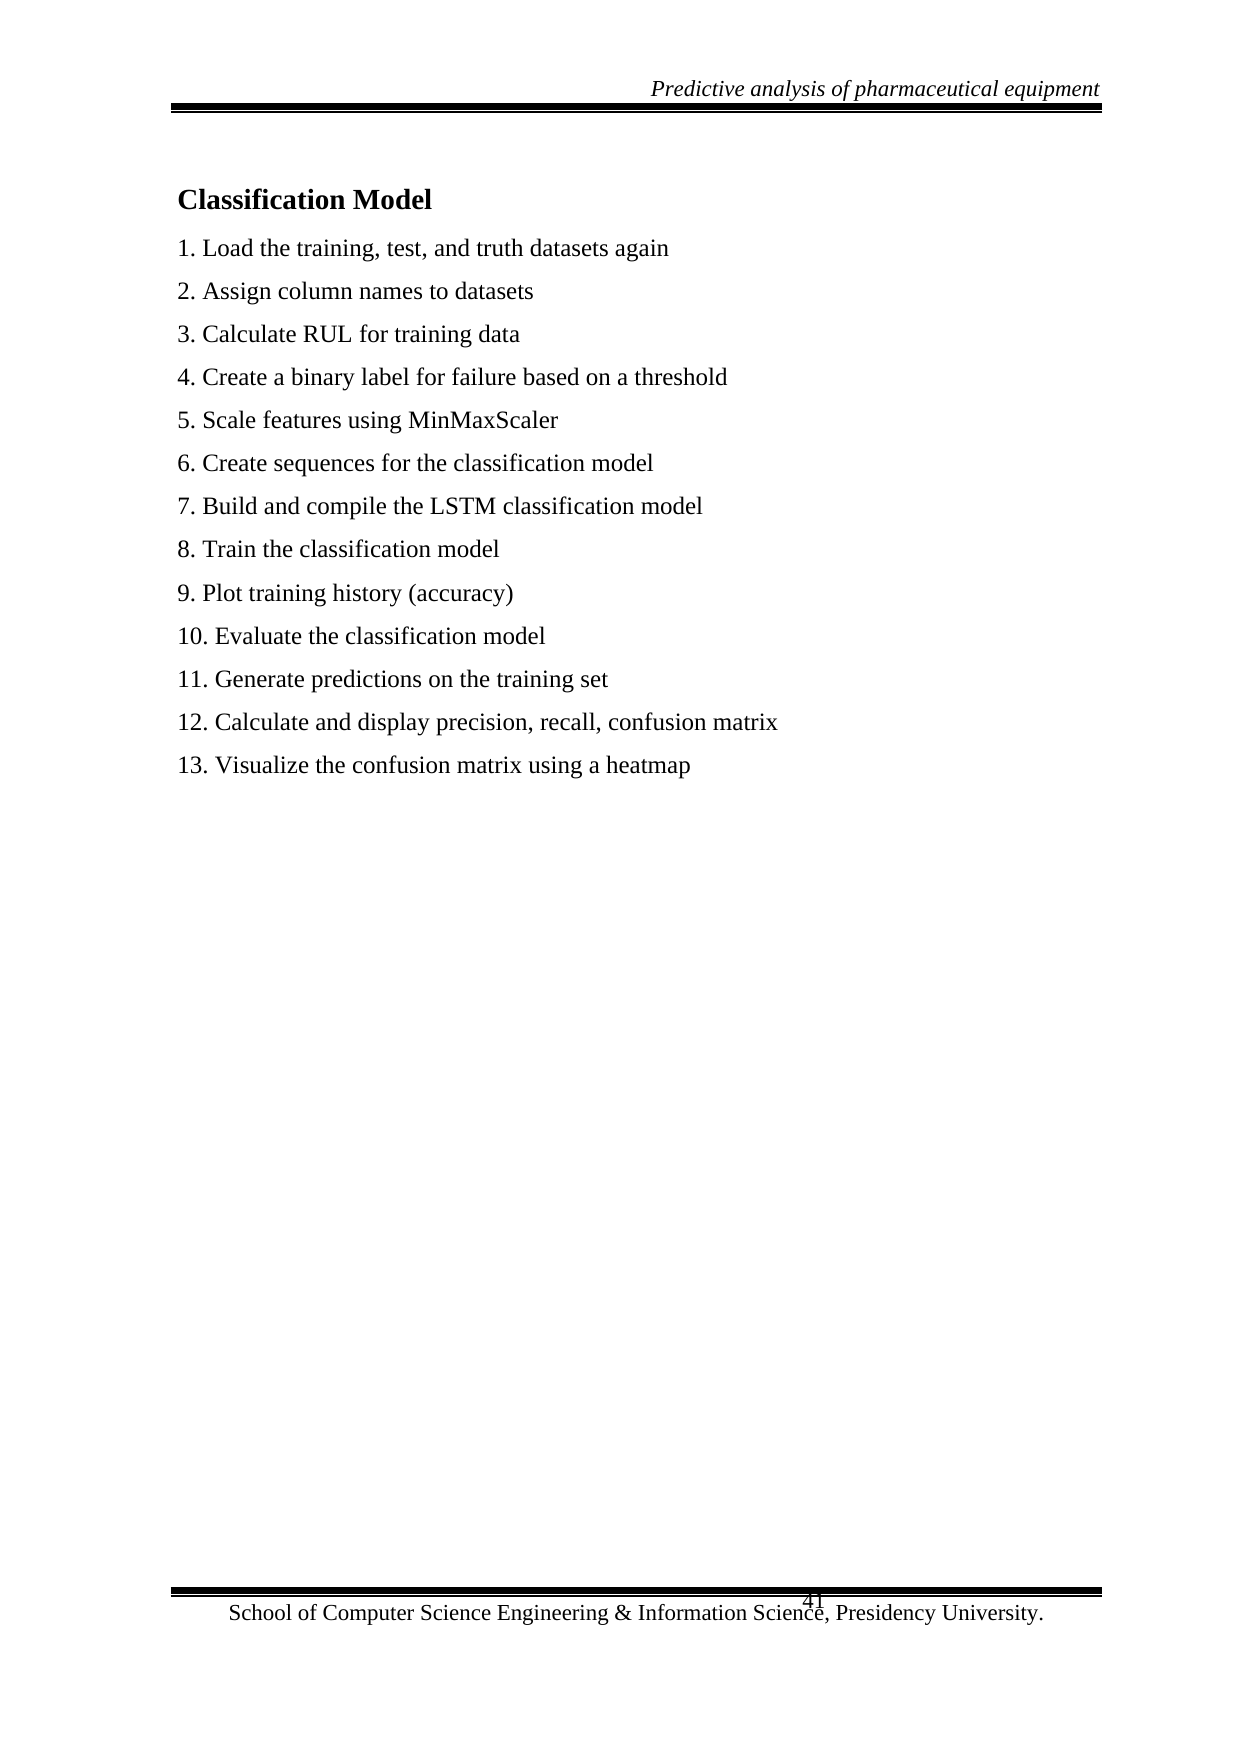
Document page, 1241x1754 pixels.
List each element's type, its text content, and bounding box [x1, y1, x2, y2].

text 13. Visualize the confusion matrix using a heatmap [171, 750, 1102, 779]
text 9. Plot training history (accuracy) [171, 578, 1102, 606]
text 4. Create a binary label for failure based on a threshold [171, 362, 1102, 391]
text 7. Build and compile the LSTM classification model [171, 491, 1102, 520]
text Classification Model [171, 182, 1102, 216]
text 2. Assign column names to datasets [171, 276, 1102, 304]
text 3. Calculate RUL for training data [171, 319, 1102, 348]
text 8. Train the classification model [171, 534, 1102, 563]
text 11. Generate predictions on the training set [171, 664, 1102, 693]
text 10. Evaluate the classification model [171, 621, 1102, 649]
text 12. Calculate and display precision, recall, confusion matrix [171, 707, 1102, 736]
text 5. Scale features using MinMaxScaler [171, 405, 1102, 434]
text 1. Load the training, test, and truth datasets again [171, 233, 1102, 261]
text 6. Create sequences for the classification model [171, 448, 1102, 477]
